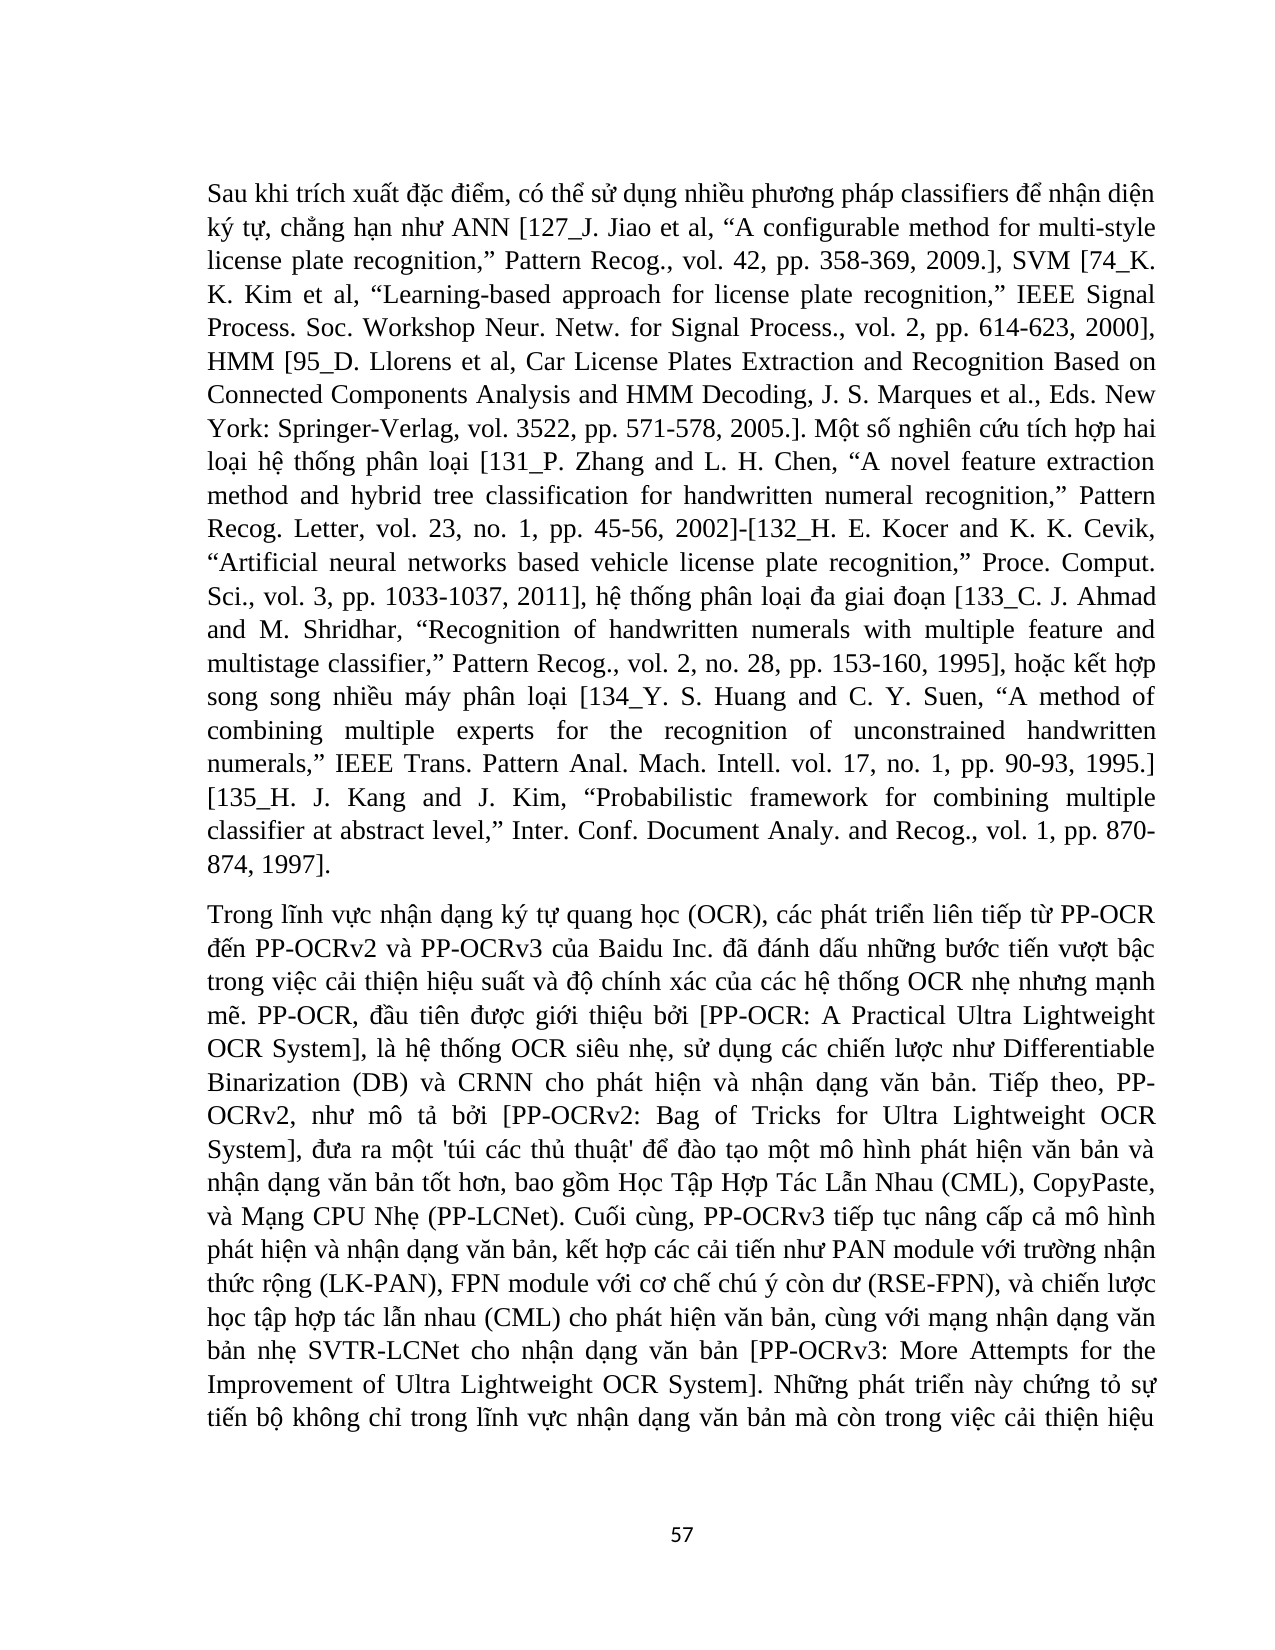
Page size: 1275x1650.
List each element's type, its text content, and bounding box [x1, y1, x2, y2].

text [207, 898, 1157, 1432]
text Sau khi trích xuất đặc điểm, có thể sử dụng nhiều phương pháp classifiers để nhận diện ký tự, chẳng hạn như ANN [127_J. Jiao et al, “A configurable method for multi-style license plate recognition,” Pattern Recog., vol. 42, pp. 358-369, 2009.], SVM [74_K. K. Kim et al, “Learning-based approach for license plate recognition,” IEEE Signal Process. Soc. Workshop Neur. Netw. for Signal Process., vol. 2, pp. 614-623, 2000], HMM [95_D. Llorens et al, Car License Plates Extraction and Recognition Based on Connected Components Analysis and HMM Decoding, J. S. Marques et al., Eds. New York: Springer-Verlag, vol. 3522, pp. 571-578, 2005.]. Một số nghiên cứu tích hợp hai loại hệ thống phân loại [131_P. Zhang and L. H. Chen, “A novel feature extraction method and hybrid tree classification for handwritten numeral recognition,” Pattern Recog. Letter, vol. 23, no. 1, pp. 45-56, 2002]-[132_H. E. Kocer and K. K. Cevik, “Artificial neural networks based vehicle license plate recognition,” Proce. Comput. Sci., vol. 3, pp. 1033-1037, 2011], hệ thống phân loại đa giai đoạn [133_C. J. Ahmad and M. Shridhar, “Recognition of handwritten numerals with multiple feature and multistage classifier,” Pattern Recog., vol. 2, no. 28, pp. 153-160, 1995], hoặc kết hợp song song nhiều máy phân loại [134_Y. S. Huang and C. Y. Suen, “A method of combining multiple experts for the recognition of unconstrained handwritten numerals,” IEEE Trans. Pattern Anal. Mach. Intell. vol. 17, no. 1, pp. 90-93, 1995.][135_H. J. Kang and J. Kim, “Probabilistic framework for combining multiple classifier at abstract level,” Inter. Conf. Document Analy. and Recog., vol. 1, pp. 870-874, 1997]. [207, 177, 1157, 879]
